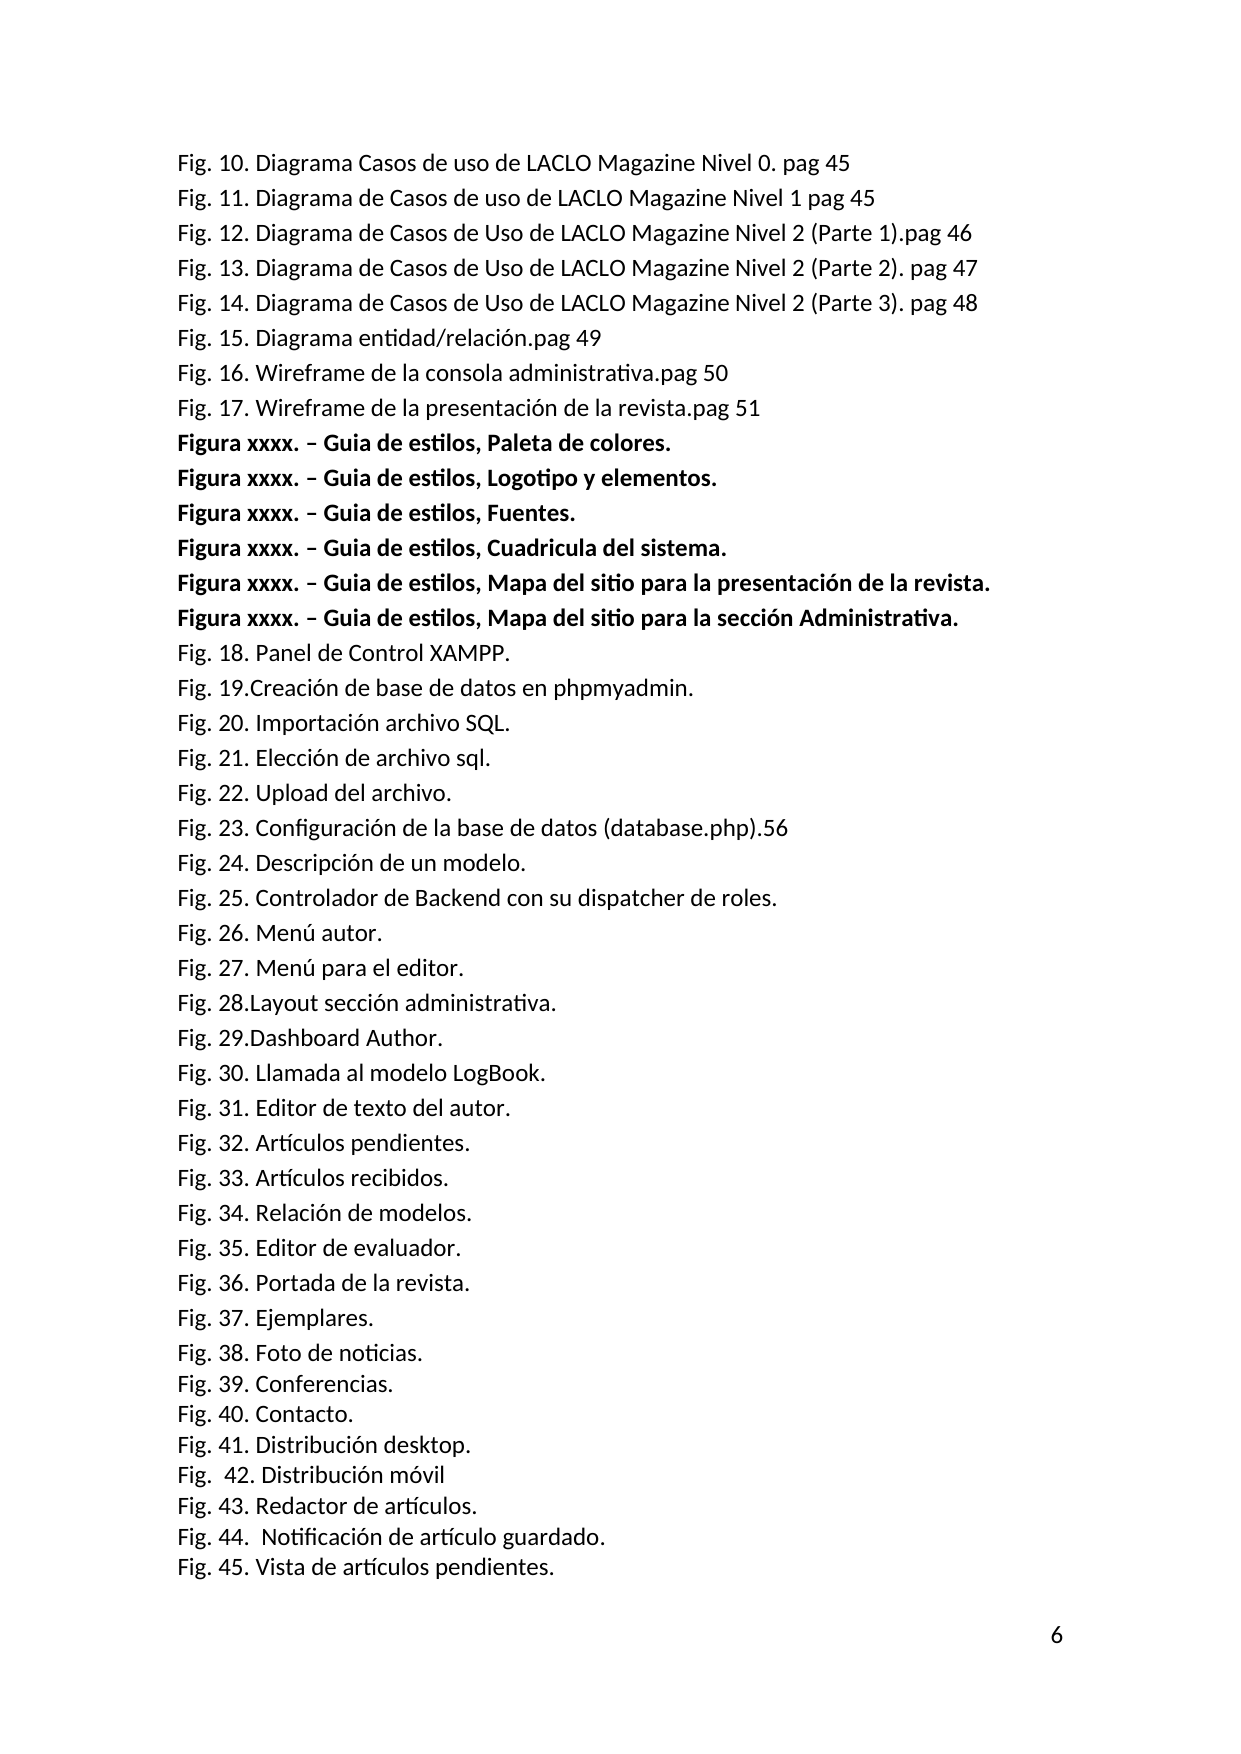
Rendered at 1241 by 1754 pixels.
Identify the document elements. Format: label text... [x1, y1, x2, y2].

text Fig. 43. Redactor de artículos. [177, 1490, 1063, 1521]
text Fig. 33. Artículos recibidos. [177, 1163, 1063, 1193]
text Fig. 21. Elección de archivo sql. [177, 743, 1063, 773]
text Fig. 39. Conferencias. [177, 1368, 1063, 1399]
text Fig. 44. Notificación de artículo guardado. [177, 1521, 1063, 1551]
text Fig. 26. Menú autor. [177, 918, 1063, 948]
text Fig. 25. Controlador de Backend con su dispatcher de roles. [177, 883, 1063, 913]
text Figura xxxx. – Guia de estilos, Cuadricula del sistema. [177, 533, 1063, 563]
text Fig. 37. Ejemplares. [177, 1303, 1063, 1333]
text Fig. 34. Relación de modelos. [177, 1198, 1063, 1228]
text Fig. 31. Editor de texto del autor. [177, 1093, 1063, 1123]
text Fig. 42. Distribución móvil [177, 1460, 1063, 1490]
text Fig. 29.Dashboard Author. [177, 1023, 1063, 1053]
text Fig. 17. Wireframe de la presentación de la revista.pag 51 [177, 393, 1063, 423]
text Fig. 22. Upload del archivo. [177, 778, 1063, 808]
text Figura xxxx. – Guia de estilos, Mapa del sitio para la presentación de la revista. [177, 568, 1063, 598]
text Fig. 36. Portada de la revista. [177, 1268, 1063, 1298]
text Fig. 23. Configuración de la base de datos (database.php).56 [177, 813, 1063, 843]
text Fig. 32. Artículos pendientes. [177, 1128, 1063, 1158]
text Fig. 30. Llamada al modelo LogBook. [177, 1058, 1063, 1088]
text Figura xxxx. – Guia de estilos, Mapa del sitio para la sección Administrativa. [177, 603, 1063, 633]
text Figura xxxx. – Guia de estilos, Logotipo y elementos. [177, 463, 1063, 493]
text Fig. 12. Diagrama de Casos de Uso de LACLO Magazine Nivel 2 (Parte 1).pag 46 [177, 218, 1063, 248]
text Fig. 19.Creación de base de datos en phpmyadmin. [177, 673, 1063, 703]
text Fig. 35. Editor de evaluador. [177, 1233, 1063, 1263]
text Fig. 28.Layout sección administrativa. [177, 988, 1063, 1018]
text Fig. 27. Menú para el editor. [177, 953, 1063, 983]
text Fig. 40. Contacto. [177, 1399, 1063, 1429]
text Fig. 41. Distribución desktop. [177, 1429, 1063, 1460]
text Fig. 15. Diagrama entidad/relación.pag 49 [177, 323, 1063, 353]
text Fig. 18. Panel de Control XAMPP. [177, 638, 1063, 668]
text Fig. 20. Importación archivo SQL. [177, 708, 1063, 738]
text Fig. 45. Vista de artículos pendientes. [177, 1551, 1063, 1582]
text Fig. 14. Diagrama de Casos de Uso de LACLO Magazine Nivel 2 (Parte 3). pag 48 [177, 288, 1063, 318]
text Fig. 38. Foto de noticias. [177, 1338, 1063, 1368]
text Fig. 11. Diagrama de Casos de uso de LACLO Magazine Nivel 1 pag 45 [177, 183, 1063, 213]
text Fig. 10. Diagrama Casos de uso de LACLO Magazine Nivel 0. pag 45 [177, 148, 1063, 178]
text Figura xxxx. – Guia de estilos, Paleta de colores. [177, 428, 1063, 458]
text Fig. 16. Wireframe de la consola administrativa.pag 50 [177, 358, 1063, 388]
text Fig. 13. Diagrama de Casos de Uso de LACLO Magazine Nivel 2 (Parte 2). pag 47 [177, 253, 1063, 283]
text Fig. 24. Descripción de un modelo. [177, 848, 1063, 878]
text Figura xxxx. – Guia de estilos, Fuentes. [177, 498, 1063, 528]
